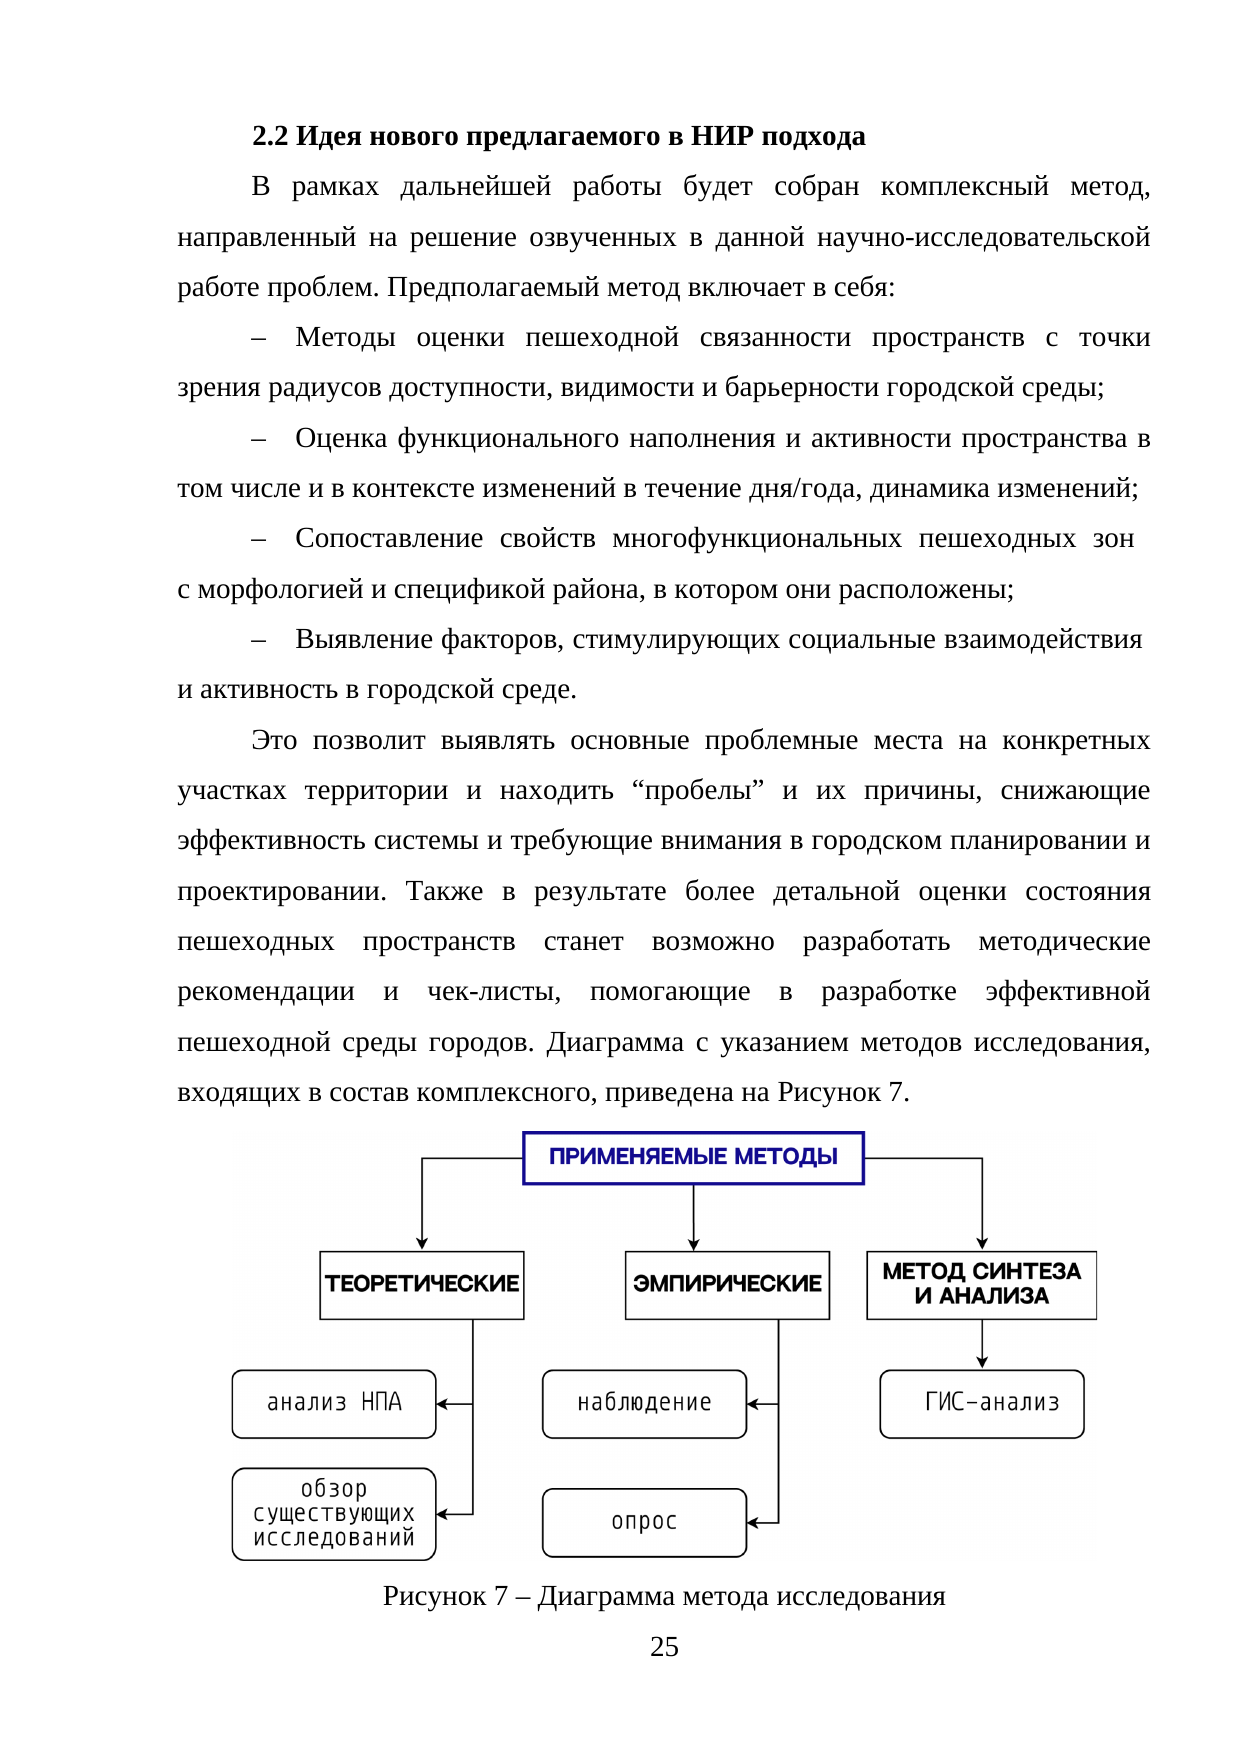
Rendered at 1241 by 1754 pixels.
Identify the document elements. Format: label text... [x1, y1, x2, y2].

text Сопоставление свойств многофункциональных пешеходных зон с морфологией и спецификой района, в котором они расположены; [177, 521, 1152, 604]
text Методы оценки пешеходной связанности пространств с точки зрения радиусов доступности, видимости и барьерности городской среды; [177, 319, 1152, 403]
text Это позволит выявлять основные проблемные места на конкретных участках территории и находить “пробелы” и их причины, снижающие эффективность системы и требующие внимания в городском планировании и проектировании. Также в результате более детальной оценки состояния пешеходных пространств станет возможно разработать методические рекомендации и чек-листы, помогающие в разработке эффективной пешеходной среды городов. Диаграмма с указанием методов исследования, входящих в состав комплексного, приведена на рисунке 7. [177, 722, 1152, 1107]
text Оценка функционального наполнения и активности пространства в том числе и в контексте изменений в течение дня/года, динамика изменений; [177, 420, 1152, 504]
text В рамках дальнейшей работы будет собран комплексный метод, направленный на решение озвученных в данной научно-исследовательской работе проблем. Предполагаемый метод включает в себя: [177, 168, 1152, 302]
text Выявление факторов, стимулирующих социальные взаимодействия и активность в городской среде. [177, 621, 1152, 705]
picture [231, 1130, 1098, 1561]
subtitle 2.2 Идея нового предлагаемого в НИР подхода [177, 118, 1152, 152]
text Рисунок 7 – Диаграмма метода исследования [177, 1578, 1152, 1611]
